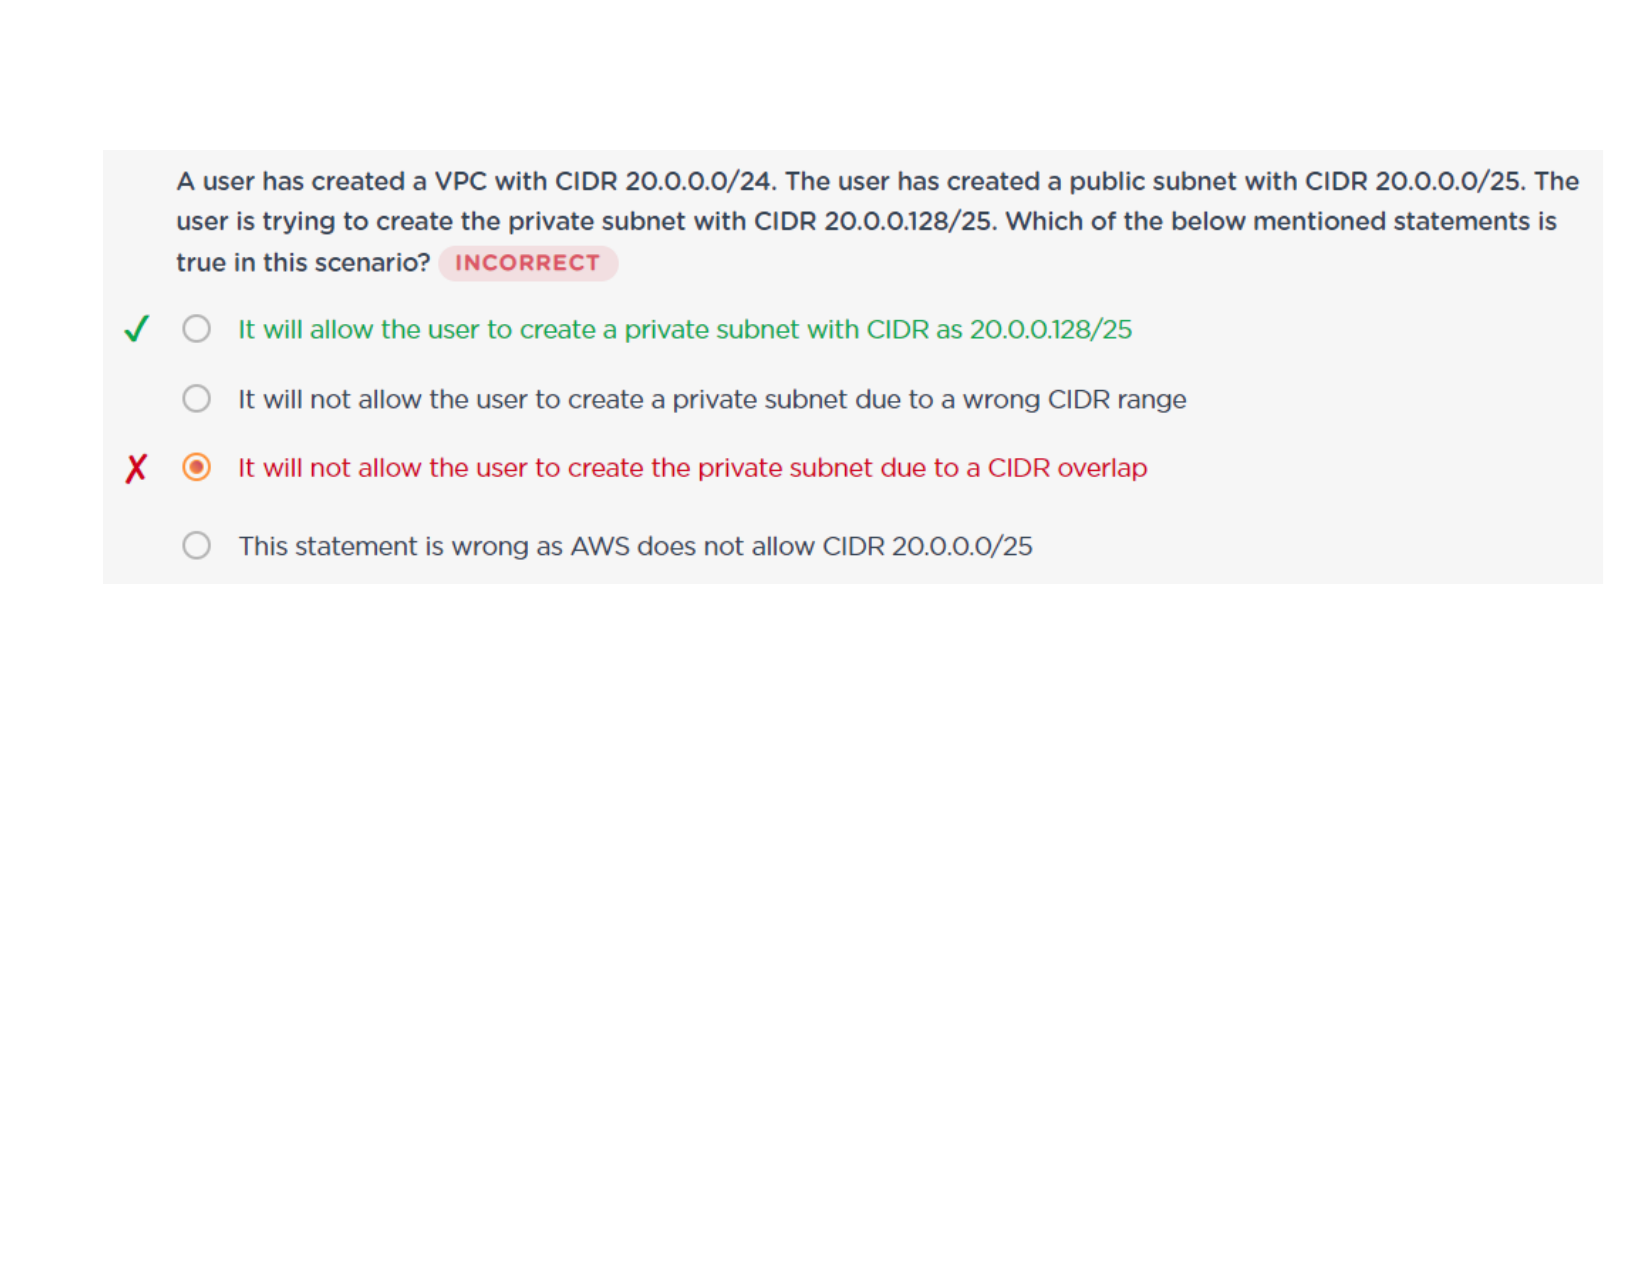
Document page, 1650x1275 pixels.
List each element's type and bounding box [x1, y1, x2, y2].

picture [103, 150, 1604, 584]
